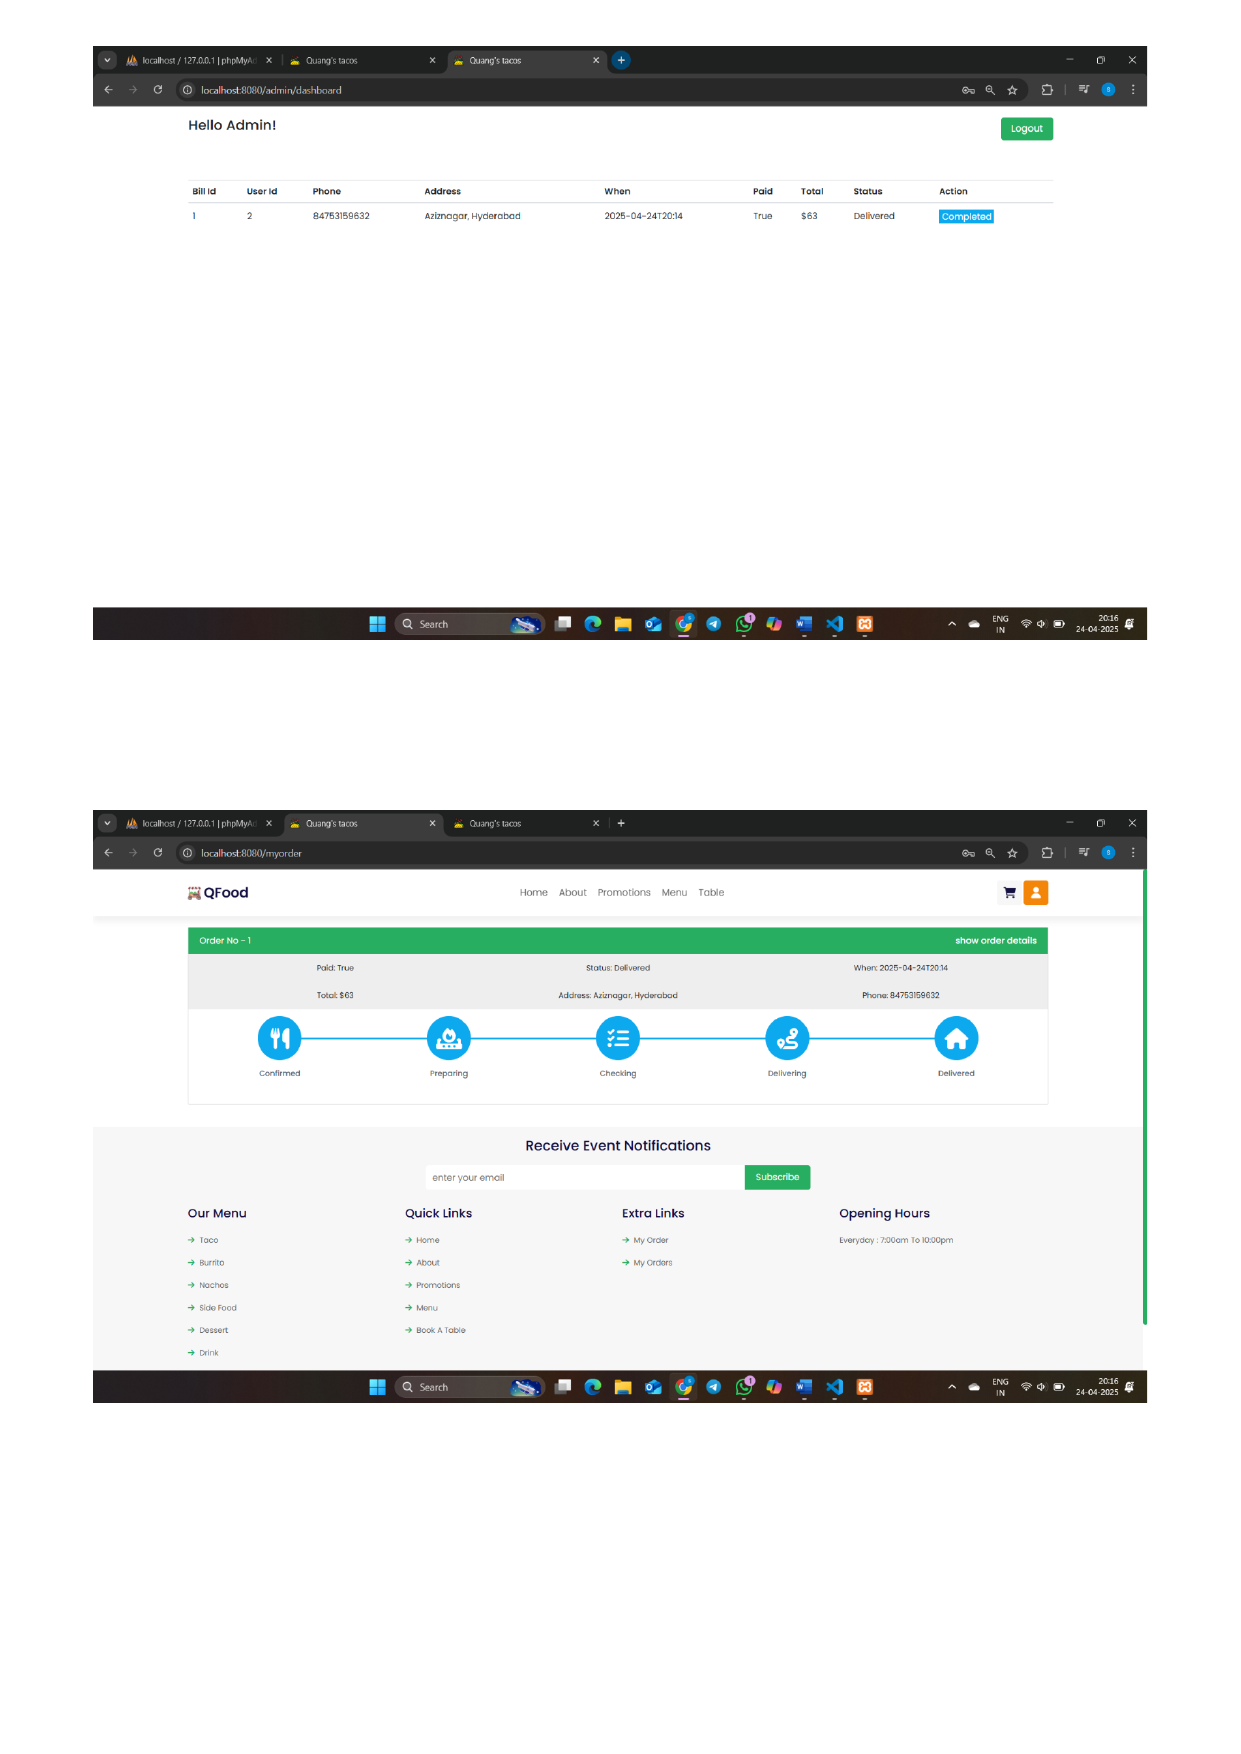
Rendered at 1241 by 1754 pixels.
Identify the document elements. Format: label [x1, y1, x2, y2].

picture [93, 810, 1148, 1403]
picture [93, 46, 1148, 640]
